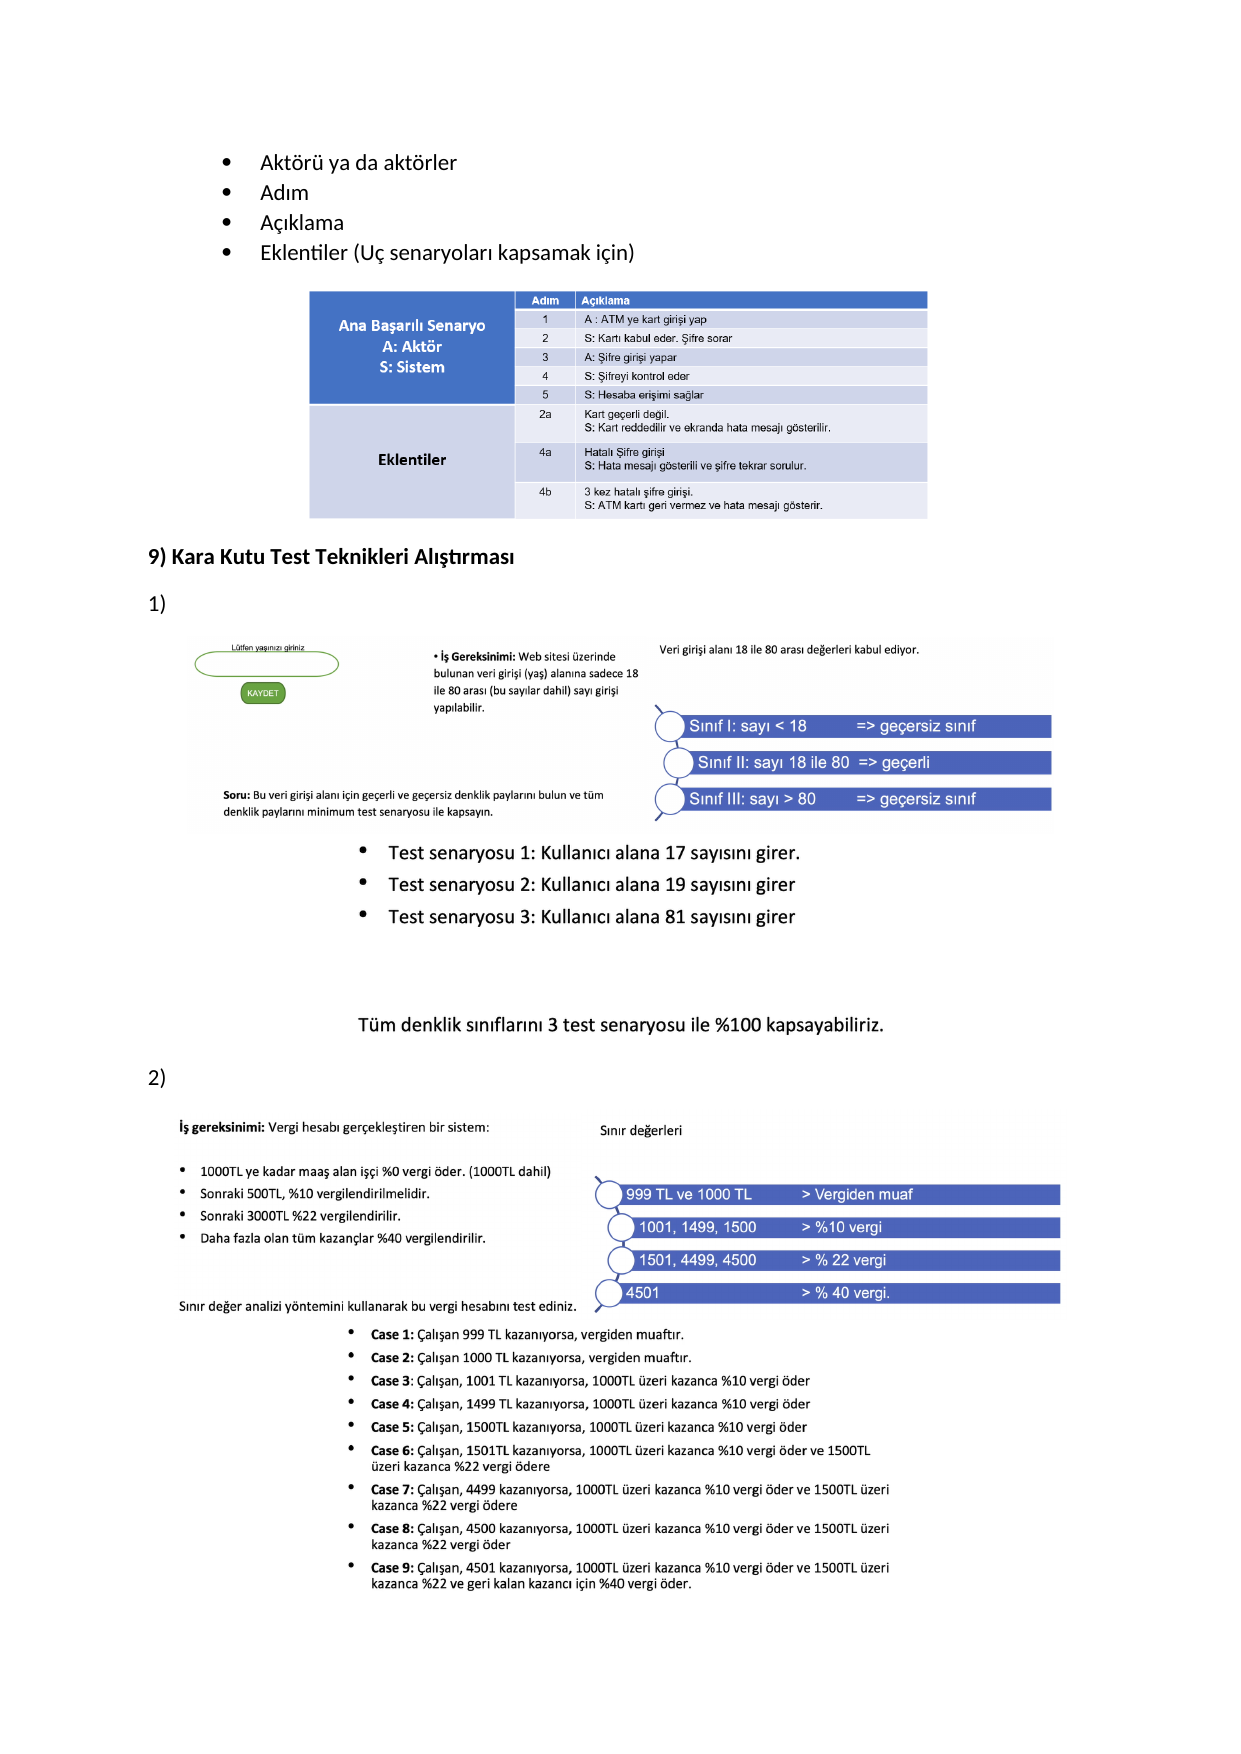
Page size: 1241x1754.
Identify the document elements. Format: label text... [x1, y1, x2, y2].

text 1) [148, 589, 1093, 617]
picture [307, 285, 933, 524]
list Adım [223, 178, 1093, 206]
picture [342, 835, 898, 1044]
text 9) Kara Kutu Test Teknikleri Alıştırması [148, 542, 1093, 570]
picture [338, 1321, 903, 1600]
text 2) [148, 1063, 1093, 1091]
list Aktörü ya da aktörler [223, 148, 1093, 176]
list Açıklama [223, 208, 1093, 236]
list Eklentiler (Uç senaryoları kapsamak için) [223, 238, 1093, 266]
picture [186, 636, 1054, 834]
picture [173, 1109, 1067, 1320]
